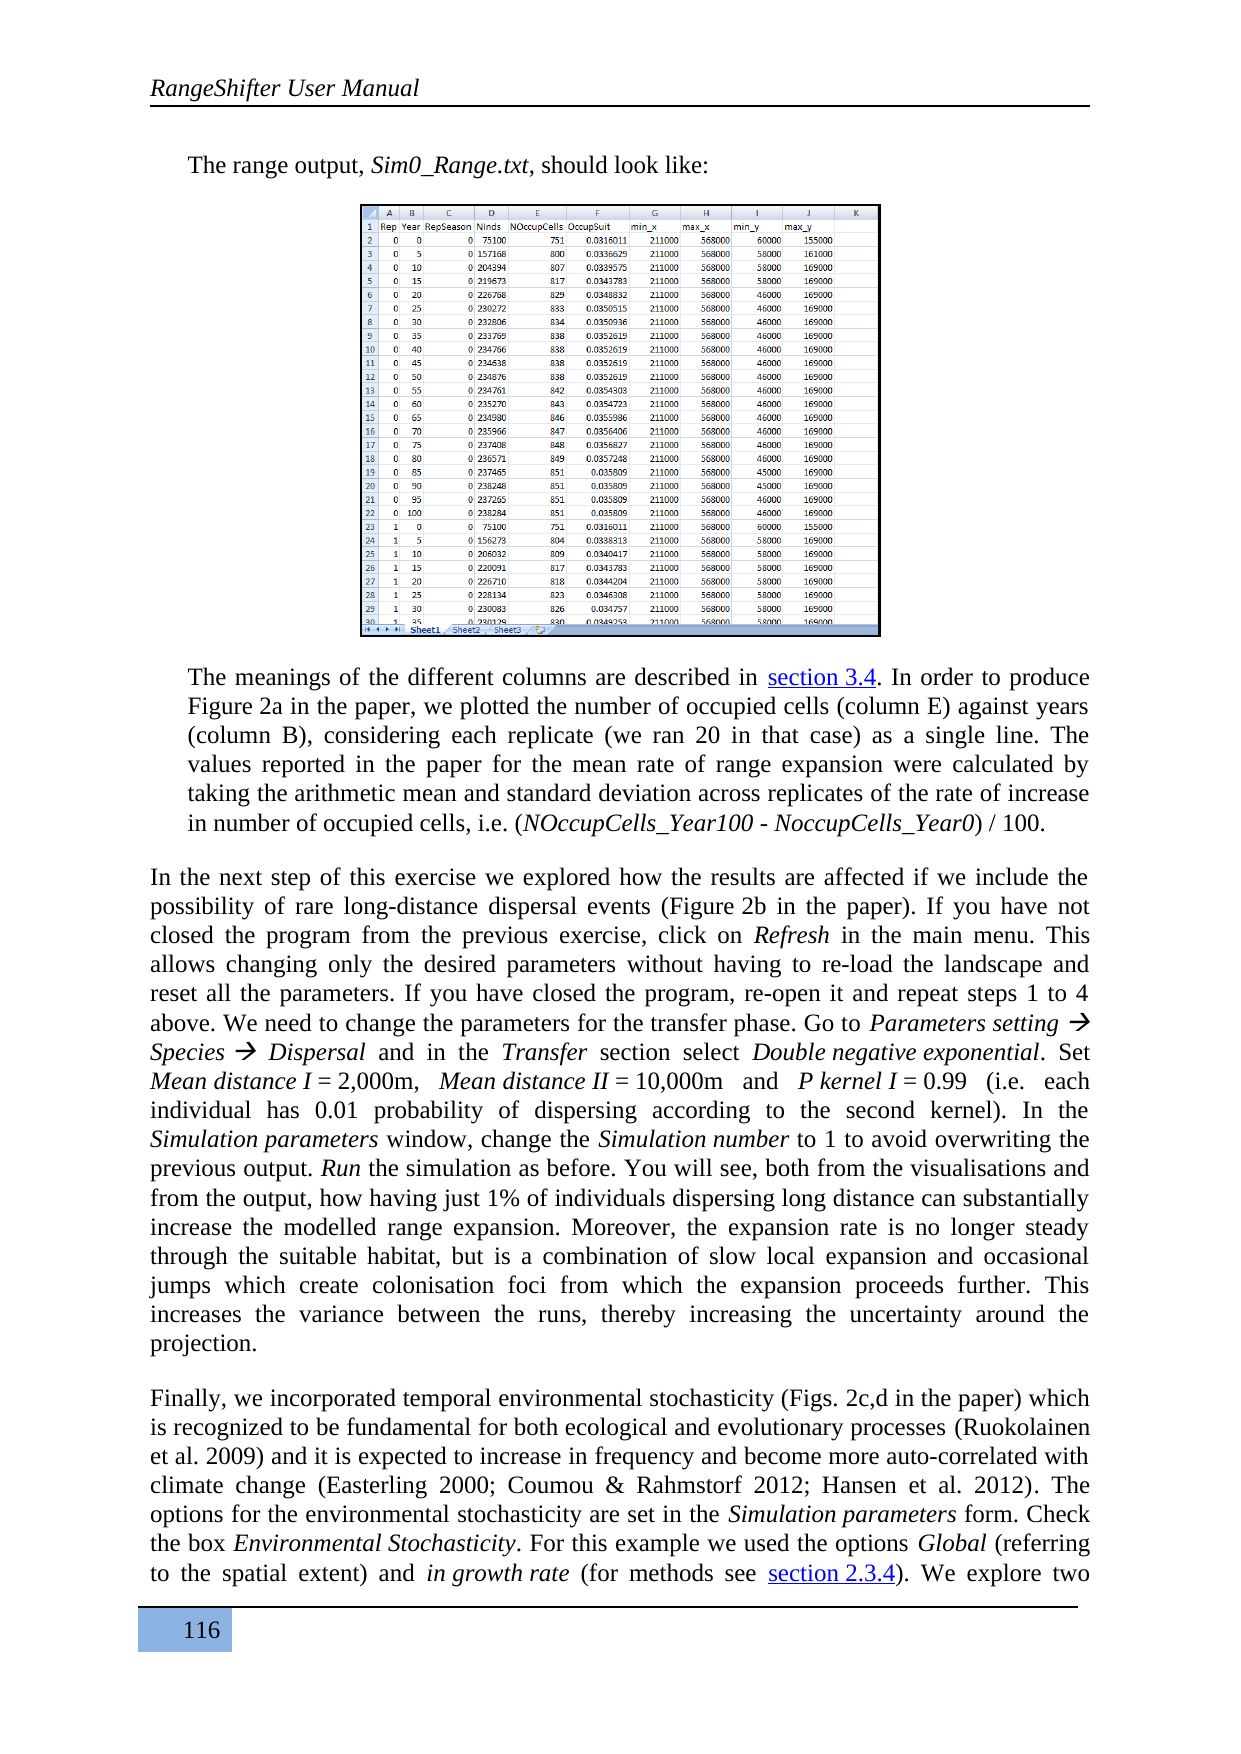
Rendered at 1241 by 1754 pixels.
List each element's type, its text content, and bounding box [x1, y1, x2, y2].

text The range output, Sim0_Range.txt, should look like: [187, 150, 1090, 179]
picture [362, 206, 878, 635]
text The meanings of the different columns are described in section 3.4. In order to produce Figure 2a in the paper, we plotted the number of occupied cells (column E) against years (column B), considering each replicate (we ran 20 in that case) as a single line. The values reported in the paper for the mean rate of range expansion were calculated by taking the arithmetic mean and standard deviation across replicates of the rate of increase in number of occupied cells, i.e. (NOccupCells_Year100 - NoccupCells_Year0) / 100. [187, 662, 1090, 837]
text In the next step of this exercise we explored how the results are affected if we include the possibility of rare long-distance dispersal events (Figure 2b in the paper). If you have not closed the program from the previous exercise, click on Refresh in the main menu. This allows changing only the desired parameters without having to re-load the landscape and reset all the parameters. If you have closed the program, re-open it and repeat steps 1 to 4 above. We need to change the parameters for the transfer phase. Go to Parameters setting Species Dispersal and in the Transfer section select Double negative exponential. Set Mean distance I = 2,000m, Mean distance II = 10,000m and P kernel I = 0.99 (i.e. each individual has 0.01 probability of dispersing according to the second kernel). In the Simulation parameters window, change the Simulation number to 1 to avoid overwriting the previous output. Run the simulation as before. You will see, both from the visualisations and from the output, how having just 1% of individuals dispersing long distance can substantially increase the modelled range expansion. Moreover, the expansion rate is no longer steady through the suitable habitat, but is a combination of slow local expansion and occasional jumps which create colonisation foci from which the expansion proceeds further. This increases the variance between the runs, thereby increasing the uncertainty around the projection. [150, 862, 1090, 1358]
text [150, 1383, 1090, 1587]
